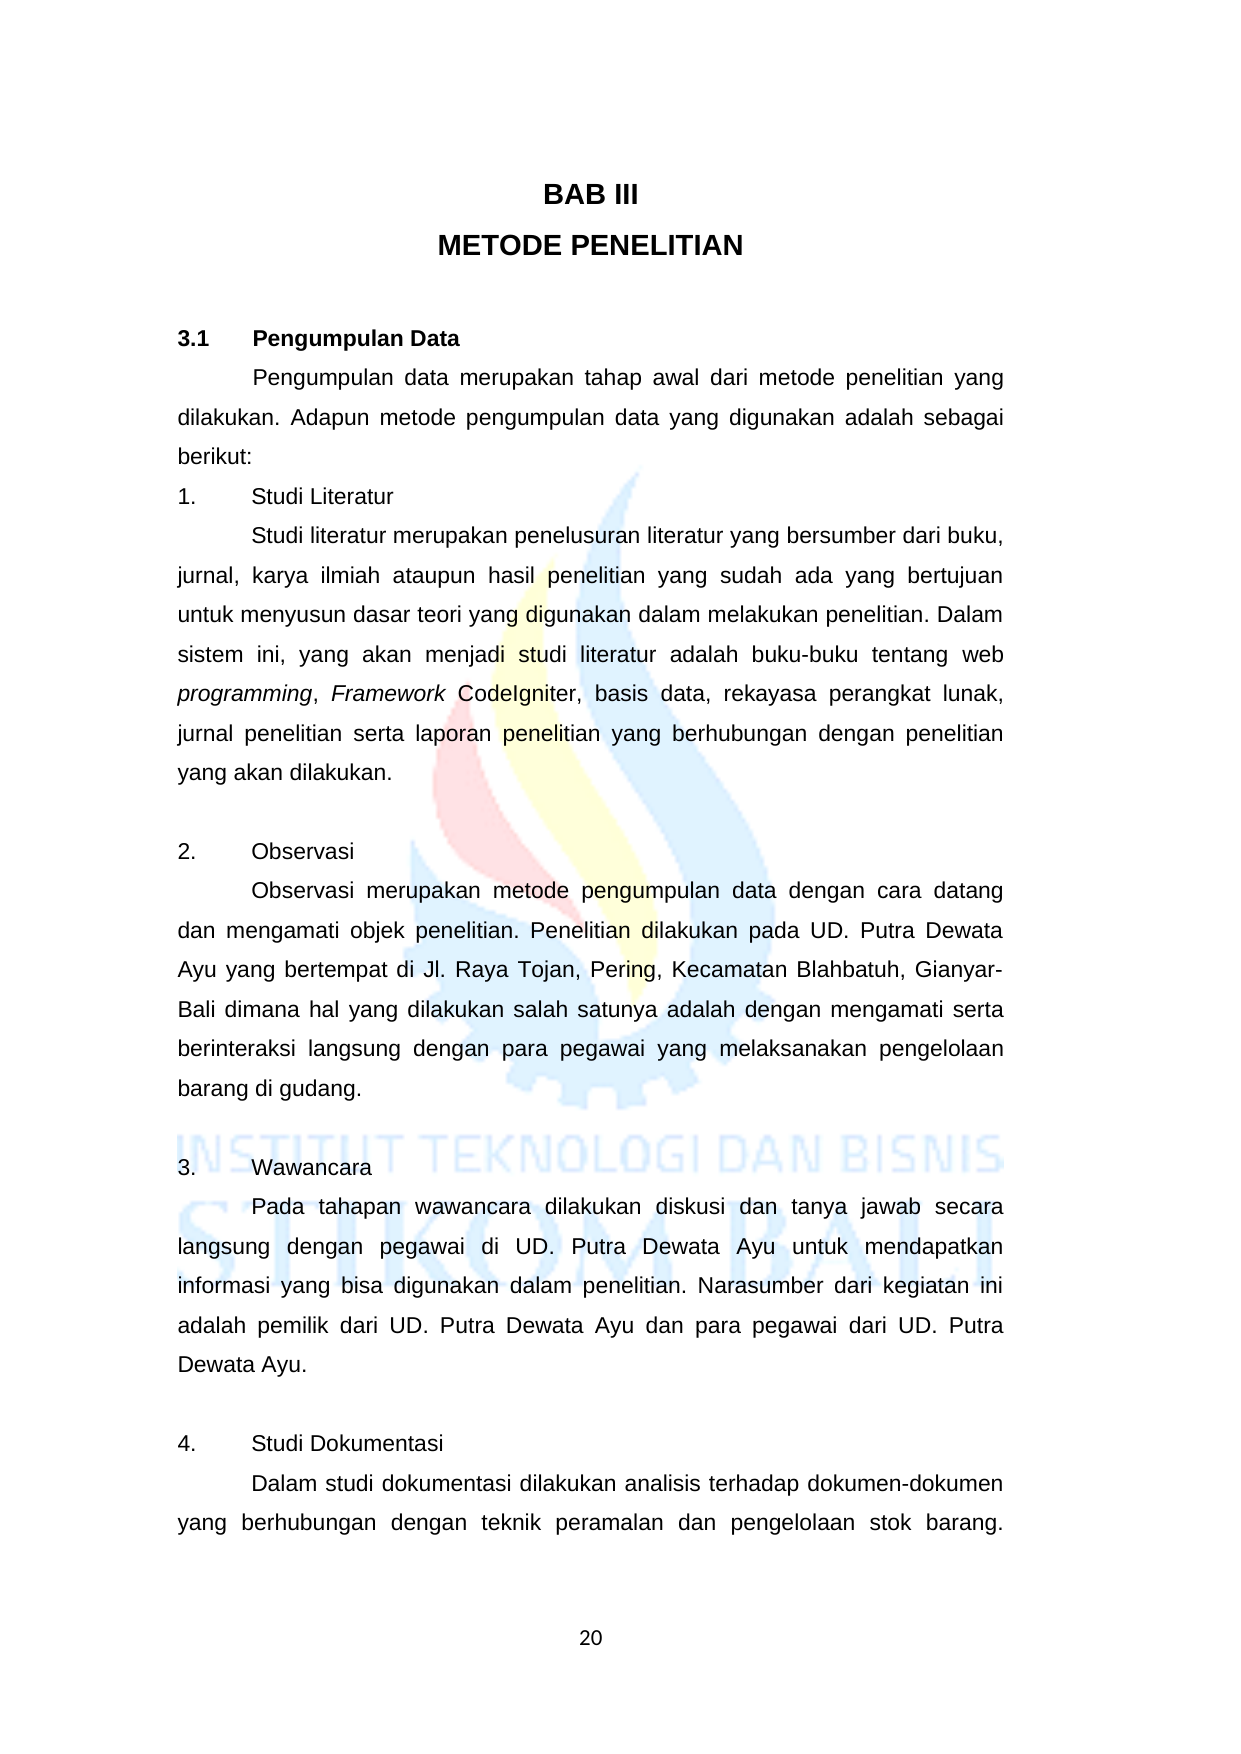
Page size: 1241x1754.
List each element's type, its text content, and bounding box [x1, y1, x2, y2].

list Studi Dokumentasi [177, 1430, 1004, 1456]
list Wawancara [177, 1154, 1004, 1180]
subtitle Pengumpulan Data [177, 325, 1004, 351]
text Observasi merupakan metode pengumpulan data dengan cara datang dan mengamati objek penelitian. Penelitian dilakukan pada UD. Putra Dewata Ayu yang bertempat di Jl. Raya Tojan, Pering, Kecamatan Blahbatuh, Gianyar-Bali dimana hal yang dilakukan salah satunya adalah dengan mengamati serta berinteraksi langsung dengan para pegawai yang melaksanakan pengelolaan barang di gudang. [177, 877, 1004, 1101]
list Observasi [177, 838, 1004, 864]
text Studi literatur merupakan penelusuran literatur yang bersumber dari buku, jurnal, karya ilmiah ataupun hasil penelitian yang sudah ada yang bertujuan untuk menyusun dasar teori yang digunakan dalam melakukan penelitian. Dalam sistem ini, yang akan menjadi studi literatur adalah buku-buku tentang web programming, Framework CodeIgniter, basis data, rekayasa perangkat lunak, jurnal penelitian serta laporan penelitian yang berhubungan dengan penelitian yang akan dilakukan. [177, 522, 1004, 785]
list Studi Literatur [177, 483, 1004, 509]
text Pengumpulan data merupakan tahap awal dari metode penelitian yang dilakukan. Adapun metode pengumpulan data yang digunakan adalah sebagai berikut: [177, 364, 1004, 469]
text Pada tahapan wawancara dilakukan diskusi dan tanya jawab secara langsung dengan pegawai di UD. Putra Dewata Ayu untuk mendapatkan informasi yang bisa digunakan dalam penelitian. Narasumber dari kegiatan ini adalah pemilik dari UD. Putra Dewata Ayu dan para pegawai dari UD. Putra Dewata Ayu. [177, 1193, 1004, 1377]
subtitle BAB III METODE PENELITIAN [177, 177, 1004, 261]
